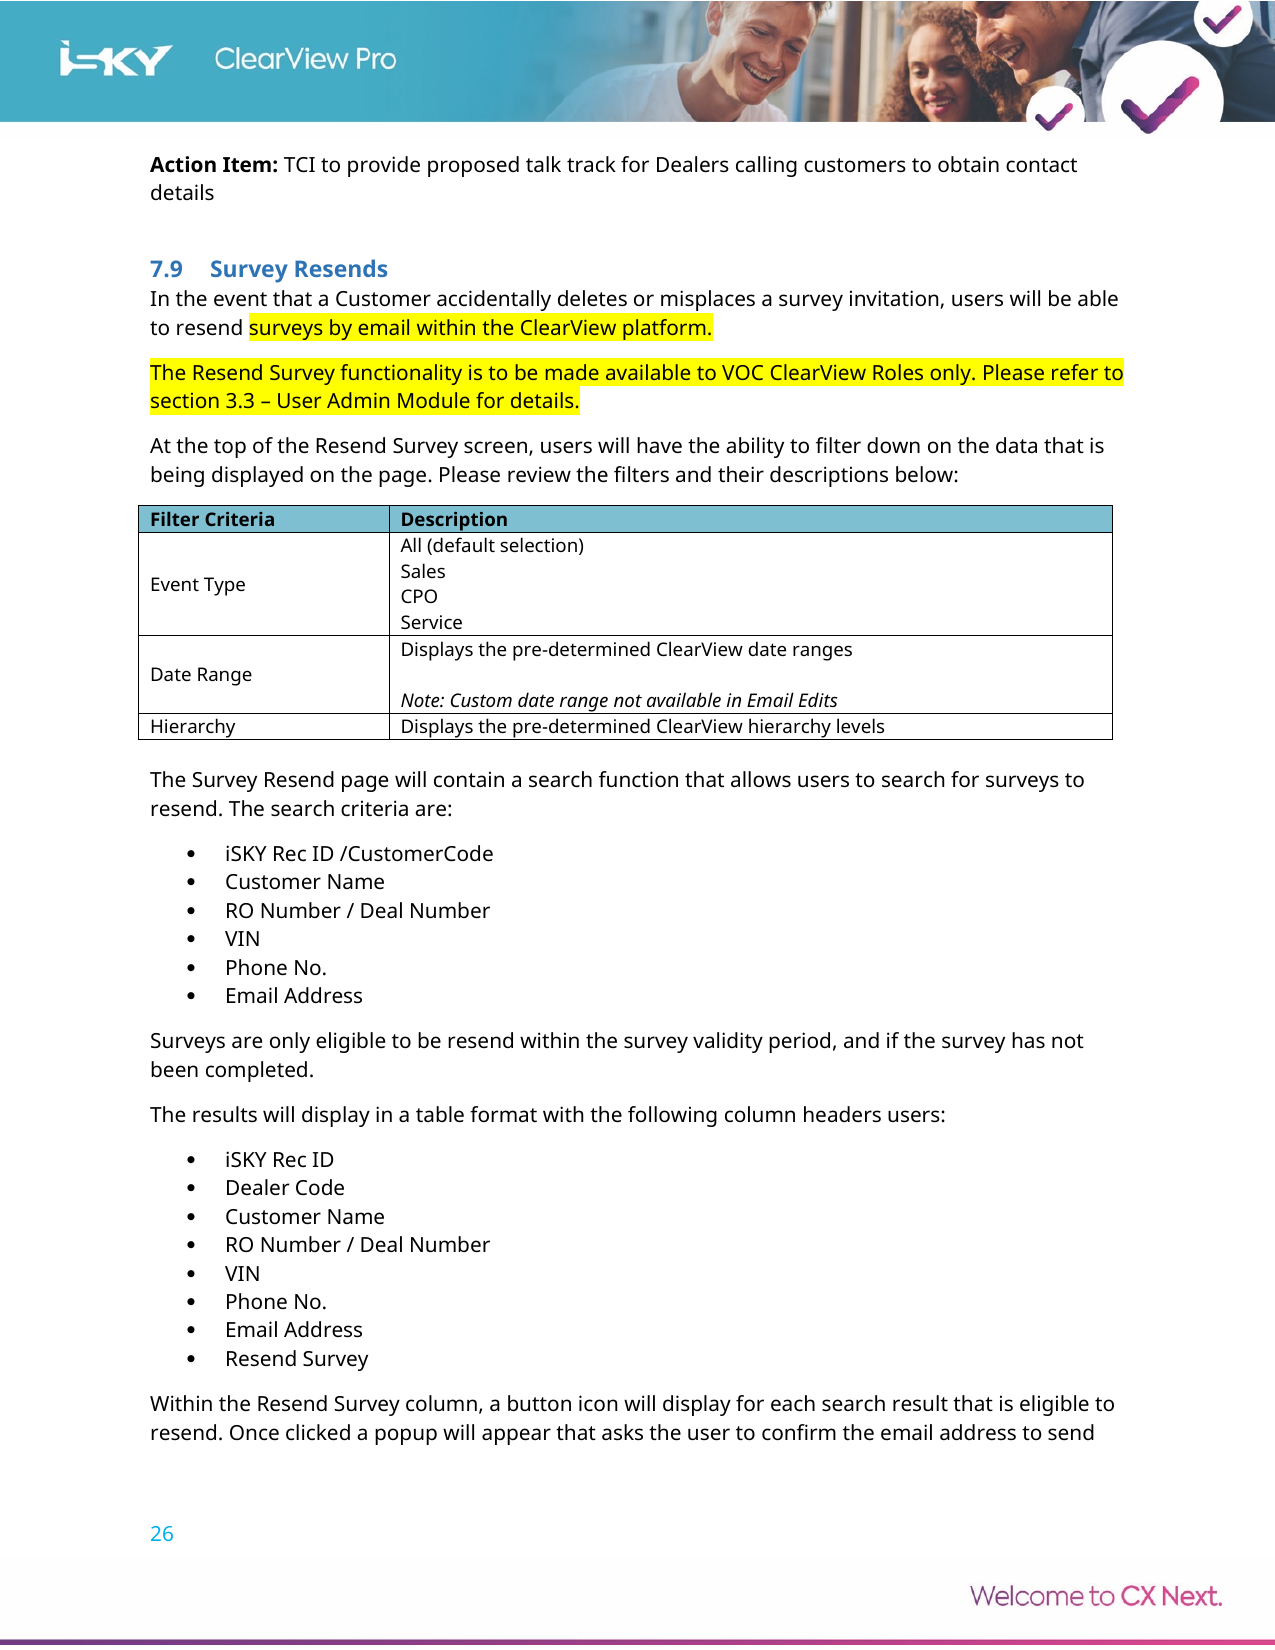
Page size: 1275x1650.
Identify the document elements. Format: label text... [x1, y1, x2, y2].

text The results will display in a table format with the following column headers users: [150, 1100, 1125, 1128]
text The Survey Resend page will contain a search function that allows users to search for surveys to resend. The search criteria are: [150, 766, 1125, 822]
text Surveys are only eligible to be resend within the survey validity period, and if the survey has not been completed. [150, 1026, 1125, 1083]
table_cell Hierarchy [139, 714, 389, 739]
table_cell Date Range [139, 636, 389, 712]
list VIN [187, 924, 1125, 953]
text At the top of the Resend Survey screen, users will have the ability to filter down on the data that is being displayed on the page. Please review the filters and their descriptions below: [150, 432, 1125, 488]
table_header Filter Criteria [139, 506, 389, 532]
picture [0, 1, 1275, 139]
list Email Address [187, 981, 1125, 1010]
table_cell Event Type [139, 533, 389, 635]
table_cell Displays the pre-determined ClearView hierarchy levels [390, 714, 1112, 739]
list VIN [187, 1259, 1125, 1287]
list Email Address [187, 1316, 1125, 1344]
table_header Description [390, 506, 1112, 532]
list Resend Survey [187, 1344, 1125, 1372]
picture [0, 1558, 1275, 1645]
list Phone No. [187, 953, 1125, 981]
table_cell All (default selection) Sales CPO Service [390, 533, 1112, 635]
list Customer Name [187, 1202, 1125, 1230]
list Dealer Code [187, 1173, 1125, 1202]
list iSKY Rec ID /CustomerCode [187, 839, 1125, 867]
list RO Number / Deal Number [187, 896, 1125, 924]
list iSKY Rec ID [187, 1145, 1125, 1173]
list Customer Name [187, 867, 1125, 896]
text The Resend Survey functionality is to be made available to VOC ClearView Roles only. Please refer to section 3.3 – User Admin Module for details. [580, 358, 1125, 415]
text Action Item: TCI to provide proposed talk track for Dealers calling customers to obtain contact details [150, 150, 1125, 207]
list RO Number / Deal Number [187, 1230, 1125, 1259]
list Phone No. [187, 1287, 1125, 1316]
table_cell Displays the pre-determined ClearView date ranges Note: Custom date range not available in Email Edits [390, 636, 1112, 712]
subtitle Survey Resends [150, 253, 1125, 284]
text In the event that a Customer accidentally deletes or misplaces a survey invitation, users will be able to resend surveys by email within the ClearView platform. [150, 284, 1125, 341]
